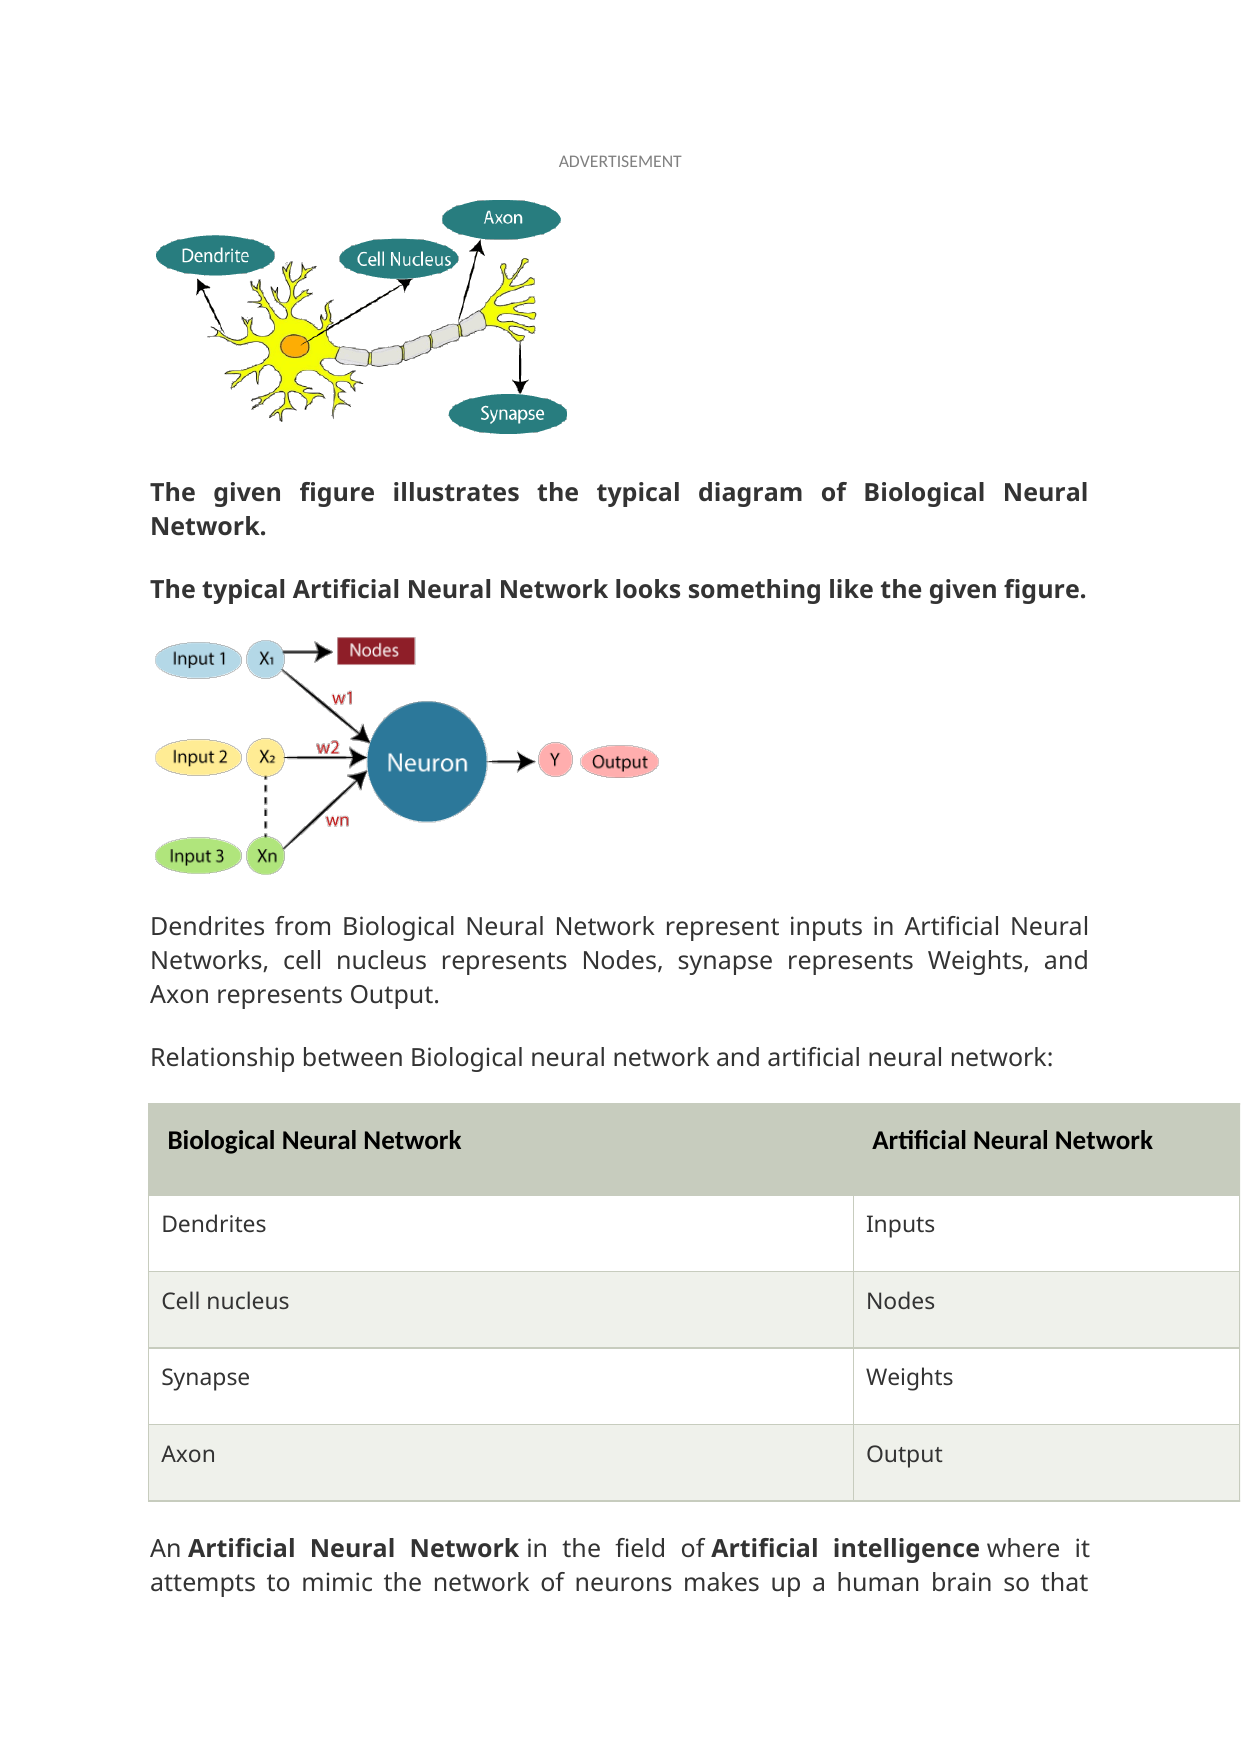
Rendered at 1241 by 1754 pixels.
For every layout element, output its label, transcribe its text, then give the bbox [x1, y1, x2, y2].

picture [150, 635, 664, 878]
picture [150, 190, 572, 444]
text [150, 1531, 1090, 1599]
table_cell Dendrites [149, 1196, 853, 1271]
table_cell Cell nucleus [149, 1272, 853, 1347]
text Relationship between Biological neural network and artificial neural network: [150, 1040, 1090, 1074]
table_cell Output [854, 1425, 1239, 1500]
table_cell Synapse [149, 1349, 853, 1424]
table_cell Inputs [854, 1196, 1239, 1271]
table_cell Weights [854, 1349, 1239, 1424]
table_cell Axon [149, 1425, 853, 1500]
text Dendrites from Biological Neural Network represent inputs in Artificial Neural Networks, cell nucleus represents Nodes, synapse represents Weights, and Axon represents Output. [150, 908, 1090, 1011]
text The given figure illustrates the typical diagram of Biological Neural Network. [150, 474, 1090, 543]
text ADVERTISEMENT [150, 150, 1090, 172]
table_cell Nodes [854, 1272, 1239, 1347]
table_header Artificial Neural Network [853, 1105, 1239, 1194]
table_header Biological Neural Network [149, 1105, 853, 1194]
text The typical Artificial Neural Network looks something like the given figure. [150, 572, 1090, 606]
